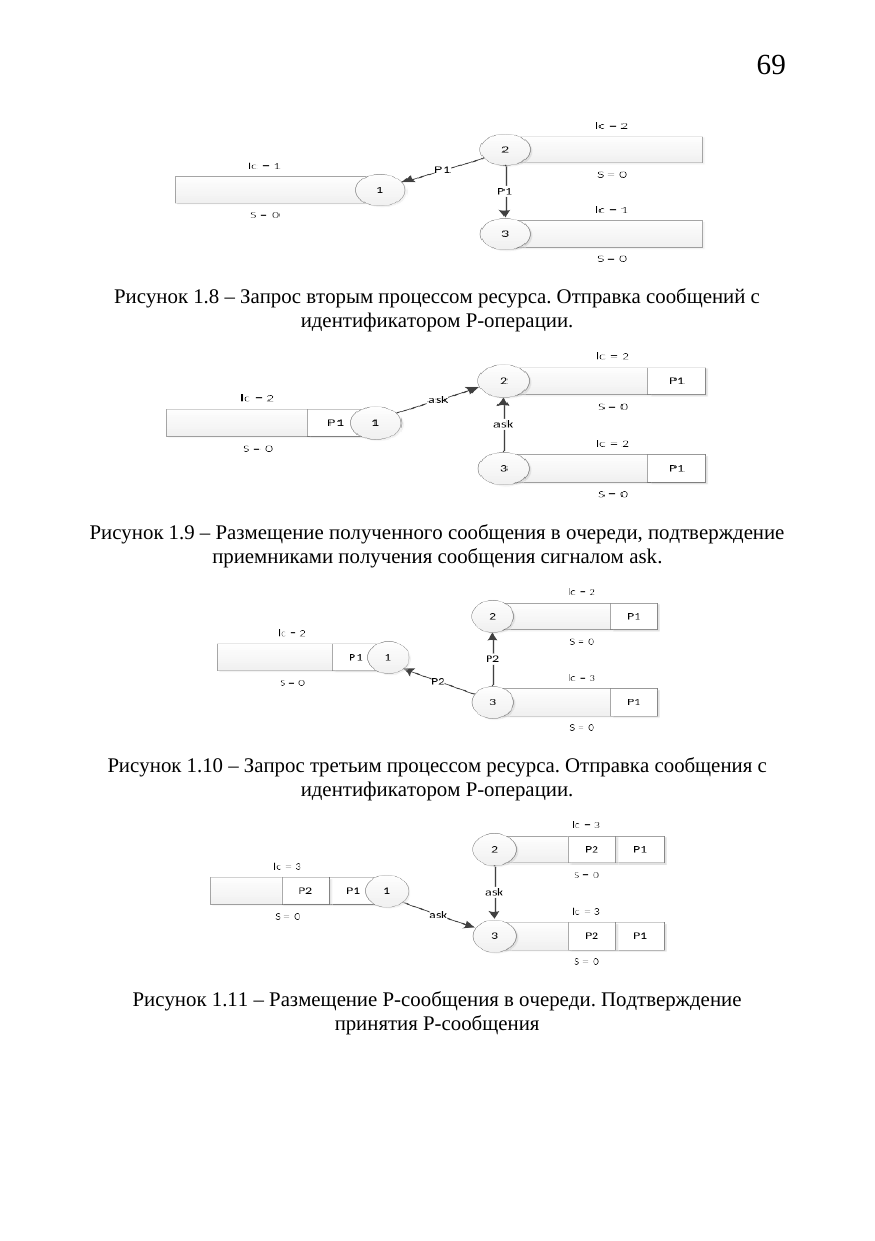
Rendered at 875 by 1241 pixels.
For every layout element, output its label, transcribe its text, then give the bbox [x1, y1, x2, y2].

text Рисунок 1.10 – Запрос третьим процессом ресурса. Отправка сообщения с идентификатором Р-операции. [89, 753, 785, 801]
text Рисунок 1.9 – Размещение полученного сообщения в очереди, подтверждение приемниками получения сообщения сигналом ask. [89, 520, 785, 568]
text Рисунок 1.11 – Размещение Р-сообщения в очереди. Подтверждение принятия Р-сообщения [89, 987, 785, 1035]
text Рисунок 1.8 – Запрос вторым процессом ресурса. Отправка сообщений с идентификатором Р-операции. [89, 284, 785, 332]
